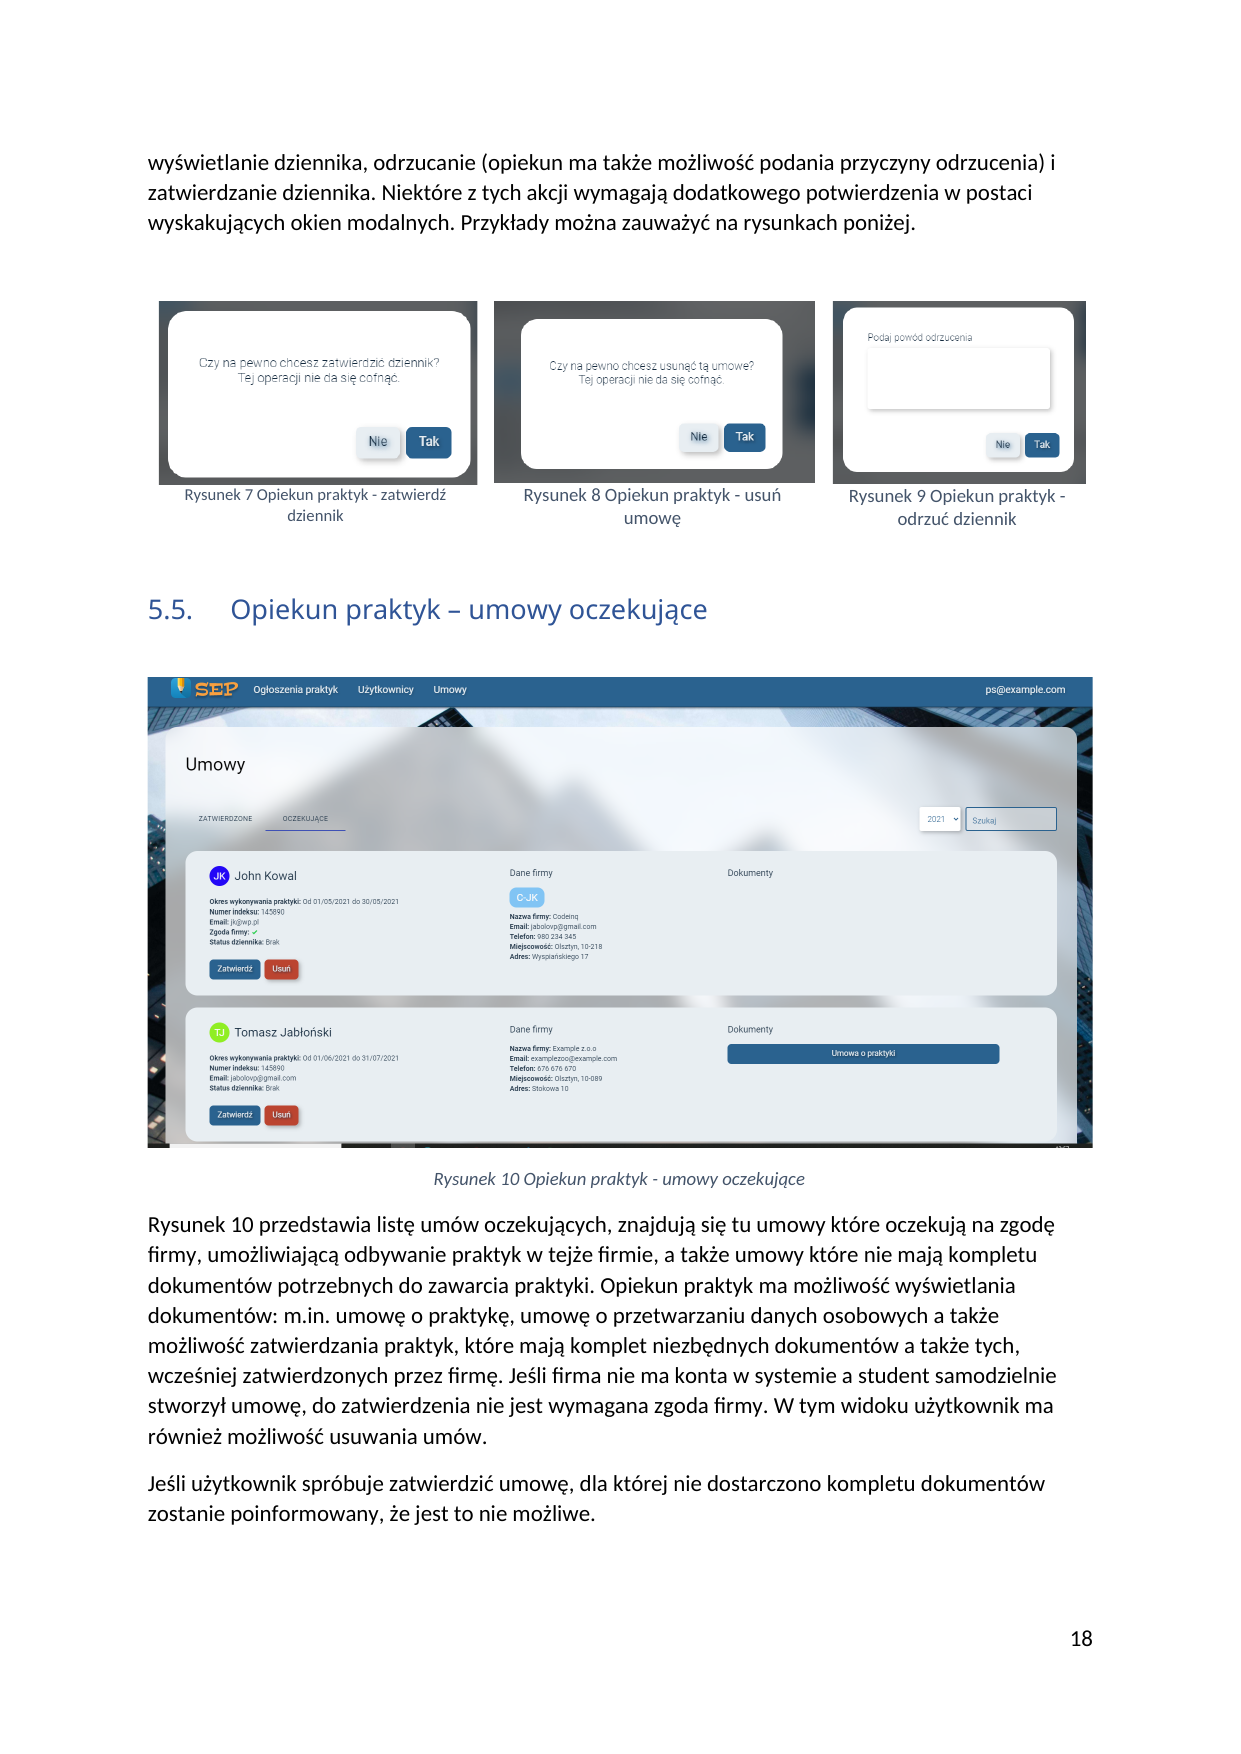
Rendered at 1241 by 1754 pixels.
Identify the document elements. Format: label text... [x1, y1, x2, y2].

text Jeśli użytkownik spróbuje zatwierdzić umowę, dla której nie dostarczono kompletu dokumentów zostanie poinformowany, że jest to nie możliwe. [148, 1469, 1093, 1527]
table_header Rysunek 9 Opiekun praktyk - odrzuć dziennik [822, 302, 1093, 551]
table_header Rysunek 7 Opiekun praktyk - zatwierdź dziennik [148, 302, 483, 551]
picture [147, 677, 1093, 1148]
text Rysunek 10 przedstawia listę umów oczekujących, znajdują się tu umowy które oczekują na zgodę firmy, umożliwiającą odbywanie praktyk w tejże firmie, a także umowy które nie mają kompletu dokumentów potrzebnych do zawarcia praktyki. Opiekun praktyk ma możliwość wyświetlania dokumentów: m.in. umowę o praktykę, umowę o przetwarzaniu danych osobowych a także możliwość zatwierdzania praktyk, które mają komplet niezbędnych dokumentów a także tych, wcześniej zatwierdzonych przez firmę. Jeśli firma nie ma konta w systemie a student samodzielnie stworzył umowę, do zatwierdzenia nie jest wymagana zgoda firmy. W tym widoku użytkownik ma również możliwość usuwania umów. [148, 1210, 1093, 1450]
subtitle Opiekun praktyk – umowy oczekujące [148, 590, 1093, 627]
text Rysunek 10 Opiekun praktyk - umowy oczekujące [148, 1167, 1093, 1189]
picture [158, 301, 478, 485]
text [148, 148, 1093, 236]
picture [832, 301, 1086, 484]
table_header Rysunek 8 Opiekun praktyk - usuń umowę [483, 302, 822, 551]
picture [494, 301, 815, 483]
